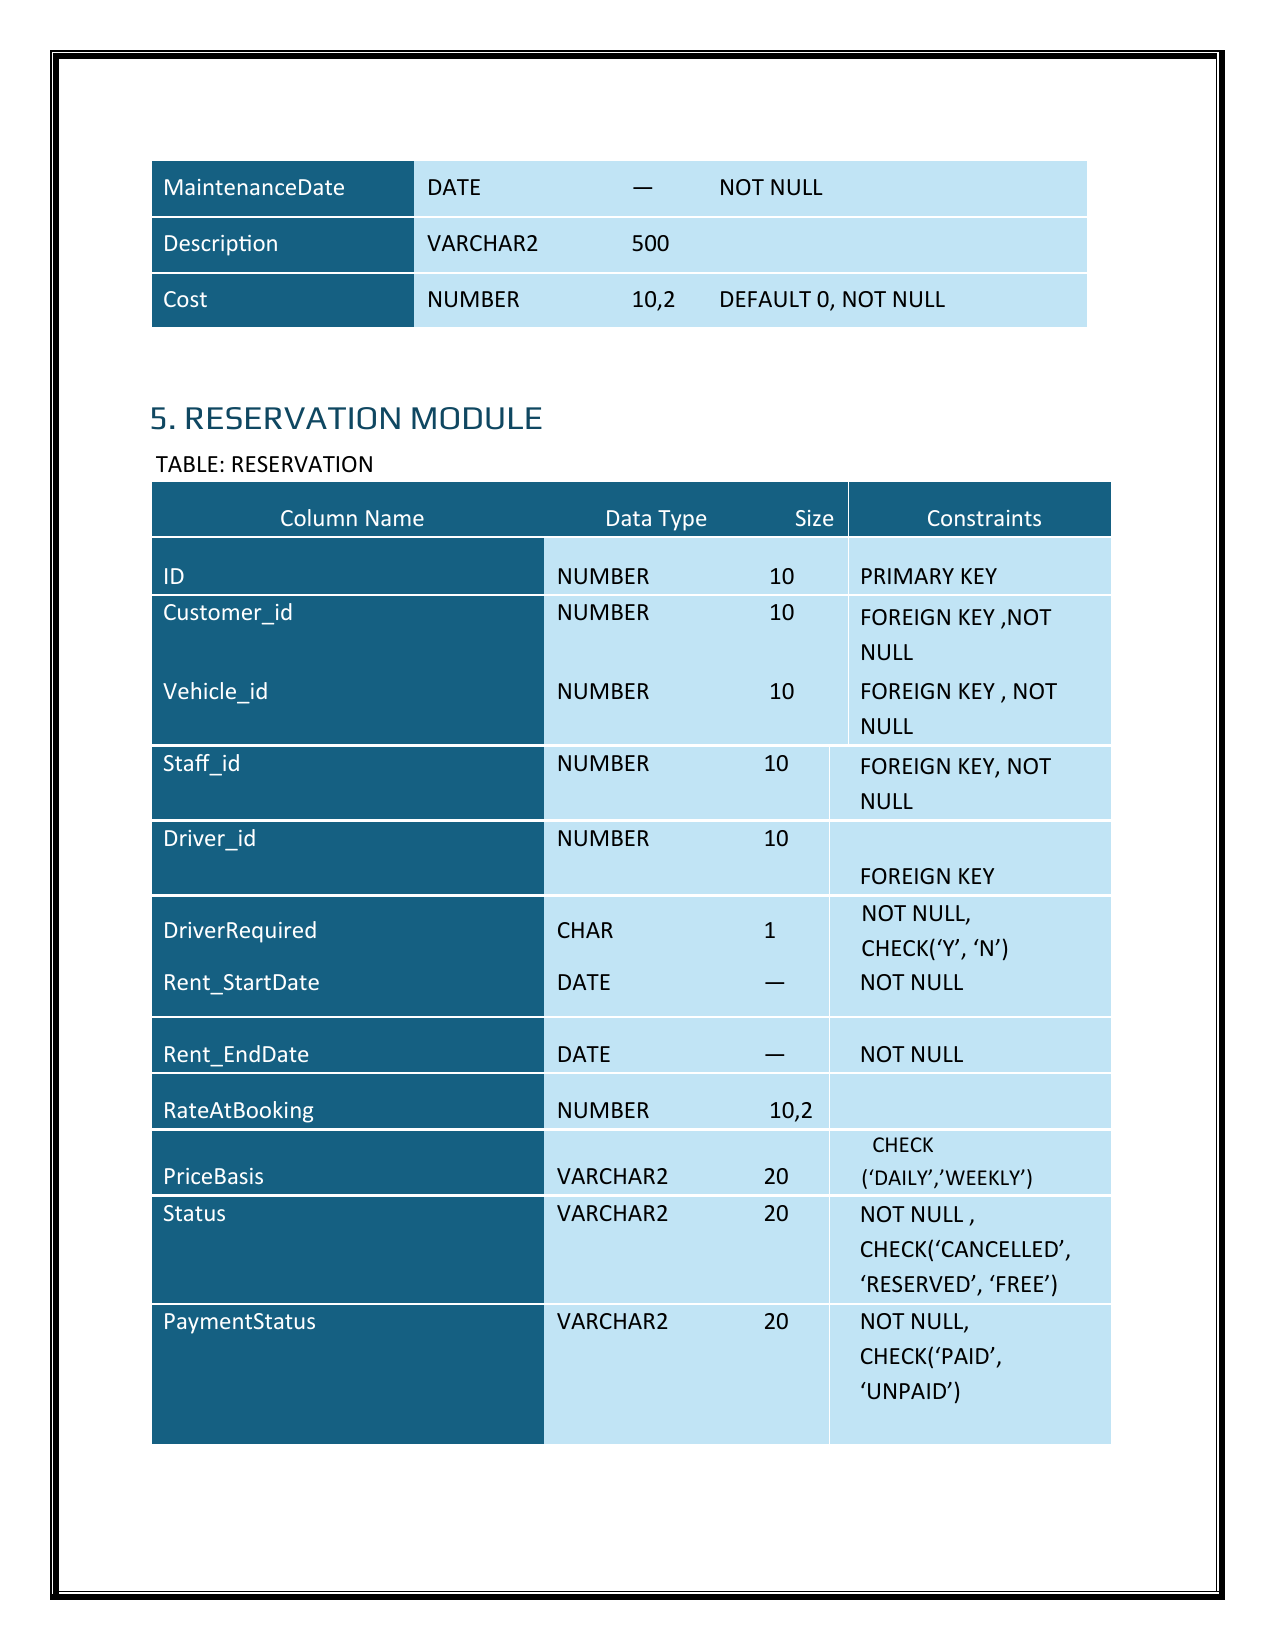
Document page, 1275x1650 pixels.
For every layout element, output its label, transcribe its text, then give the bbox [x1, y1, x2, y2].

table_cell — [720, 966, 829, 1016]
table_cell DriverRequired [152, 897, 544, 966]
table_cell FOREIGN KEY [830, 822, 1111, 894]
table_cell VARCHAR2 [544, 1197, 720, 1303]
table_cell Rent_StartDate [152, 966, 544, 1016]
table_cell ID [152, 538, 544, 594]
table_cell 10,2 [620, 274, 708, 327]
table_cell DATE [544, 966, 720, 1016]
table_cell NUMBER [544, 538, 758, 594]
table_cell MaintenanceDate [152, 161, 414, 216]
table_cell Description [152, 218, 414, 272]
table_cell NOT NULL [830, 1018, 1111, 1072]
table_cell RateAtBooking [152, 1074, 544, 1128]
table_header Size [758, 482, 848, 536]
table_cell NOT NULL [830, 966, 1111, 1016]
table_cell NUMBER [544, 596, 758, 675]
table_cell 10 [720, 822, 829, 894]
table_cell DATE [544, 1018, 720, 1072]
table_cell 10 [720, 747, 829, 819]
table_cell PaymentStatus [152, 1305, 544, 1444]
table_cell 1 [720, 897, 829, 966]
table_cell FOREIGN KEY , NOT NULL [849, 675, 1111, 744]
table_cell DEFAULT 0, NOT NULL [708, 274, 1087, 327]
table_cell NUMBER [414, 274, 620, 327]
table_cell NOT NULL [708, 161, 1087, 216]
table_cell NUMBER [544, 822, 720, 894]
table_cell CHECK (‘DAILY’,’WEEKLY’) [830, 1131, 1111, 1194]
table_cell FOREIGN KEY, NOT NULL [830, 747, 1111, 819]
table_cell Cost [152, 274, 414, 327]
table_cell 10,2 [720, 1074, 829, 1128]
table_cell [830, 1074, 1111, 1128]
table_cell NOT NULL, CHECK(‘Y’, ‘N’) [830, 897, 1111, 966]
table_cell NUMBER [544, 675, 758, 744]
text TABLE: RESERVATION [150, 448, 1152, 479]
table_cell Driver_id [152, 822, 544, 894]
table_cell VARCHAR2 [414, 218, 620, 272]
table_cell VARCHAR2 [544, 1305, 720, 1444]
table_cell DATE [414, 161, 620, 216]
table_cell — [620, 161, 708, 216]
table_cell 10 [758, 596, 848, 675]
table_cell 10 [758, 675, 848, 744]
table_header Column Name [152, 482, 544, 536]
table_cell 20 [720, 1131, 829, 1194]
table_cell Customer_id [152, 596, 544, 675]
table_header Data Type [544, 482, 758, 536]
table_cell 20 [720, 1197, 829, 1303]
table_cell Staff_id [152, 747, 544, 819]
table_cell — [720, 1018, 829, 1072]
table_cell PRIMARY KEY [849, 538, 1111, 594]
table_cell 20 [720, 1305, 829, 1444]
table_cell Vehicle_id [152, 675, 544, 744]
table_cell Status [152, 1197, 544, 1303]
table_cell CHAR [544, 897, 720, 966]
table_cell [708, 218, 1087, 272]
table_header Constraints [849, 482, 1111, 536]
table_cell NUMBER [544, 1074, 720, 1128]
table_cell NOT NULL, CHECK(‘PAID’, ‘UNPAID’) [830, 1305, 1111, 1444]
table_cell FOREIGN KEY ,NOT NULL [849, 596, 1111, 675]
table_cell VARCHAR2 [544, 1131, 720, 1194]
table_cell Rent_EndDate [152, 1018, 544, 1072]
table_cell 500 [620, 218, 708, 272]
table_cell NUMBER [544, 747, 720, 819]
table_cell 10 [758, 538, 848, 594]
subtitle 5. RESERVATION MODULE [148, 398, 1152, 437]
table_cell PriceBasis [152, 1131, 544, 1194]
table_cell NOT NULL , CHECK(‘CANCELLED’, ‘RESERVED’, ‘FREE’) [830, 1197, 1111, 1303]
